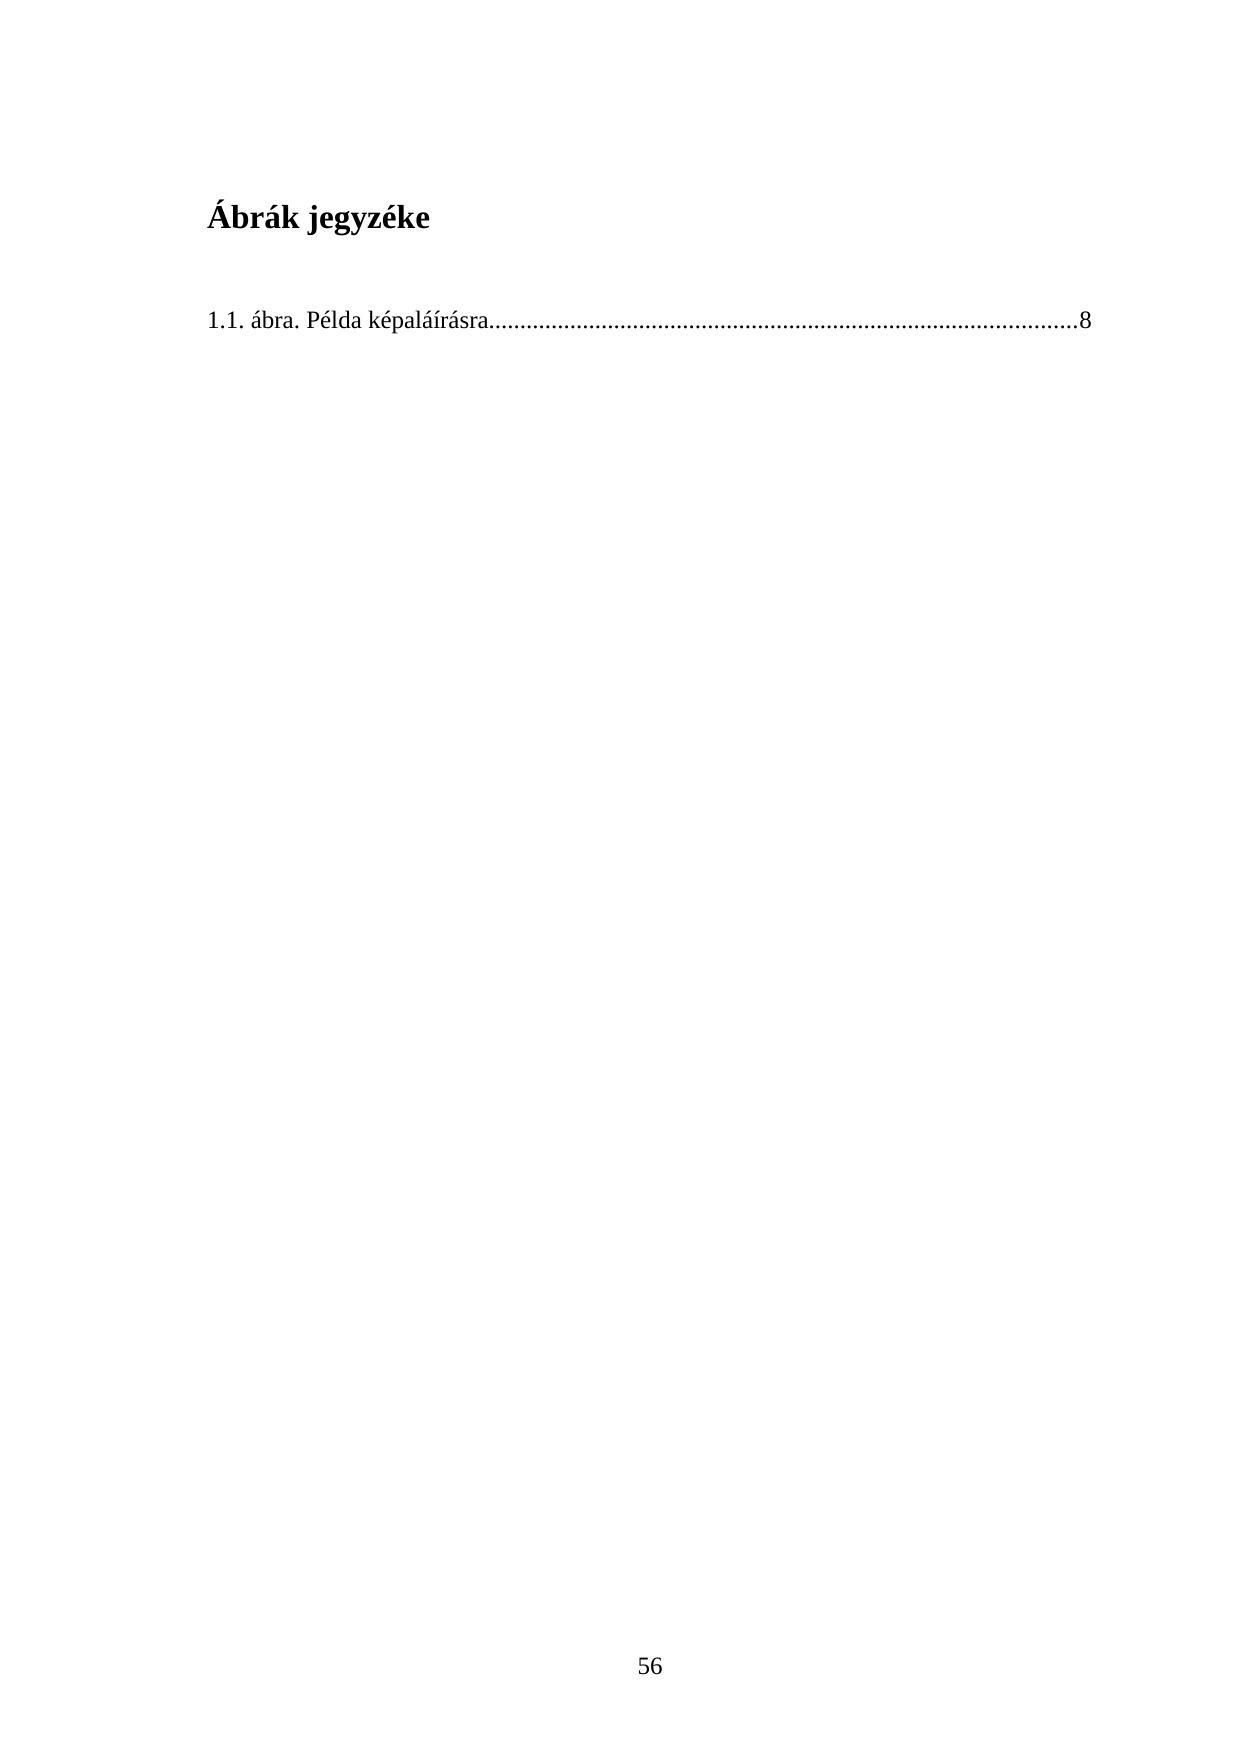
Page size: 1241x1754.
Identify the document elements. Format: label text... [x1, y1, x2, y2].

text 1.1. ábra. Példa képaláírásra 8 [207, 305, 1092, 334]
subtitle Ábrák jegyzéke [207, 198, 1092, 236]
